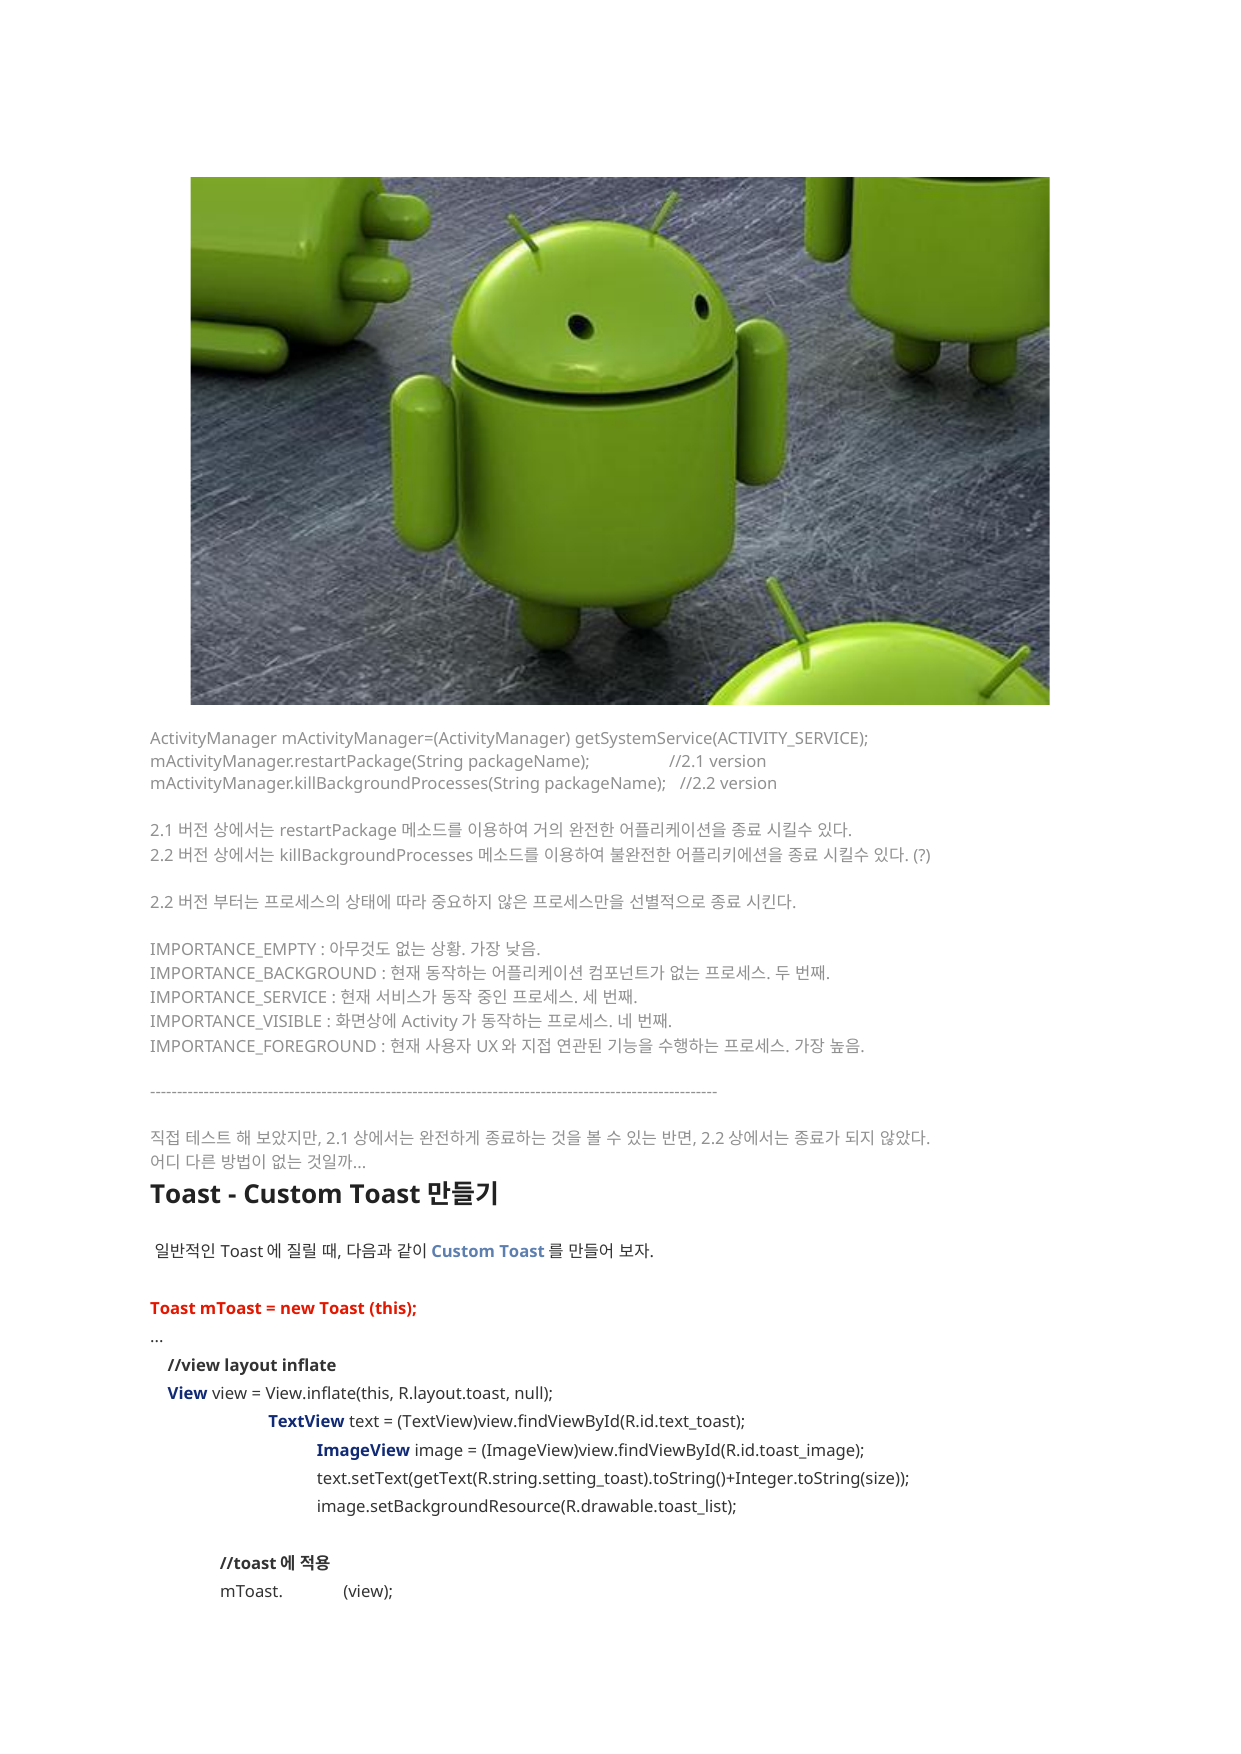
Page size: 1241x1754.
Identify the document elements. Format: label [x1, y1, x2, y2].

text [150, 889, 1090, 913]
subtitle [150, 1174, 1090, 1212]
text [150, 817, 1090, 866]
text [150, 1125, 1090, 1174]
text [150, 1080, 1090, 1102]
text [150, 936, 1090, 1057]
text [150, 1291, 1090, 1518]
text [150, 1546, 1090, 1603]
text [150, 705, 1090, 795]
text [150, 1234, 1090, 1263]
picture [190, 177, 1050, 705]
